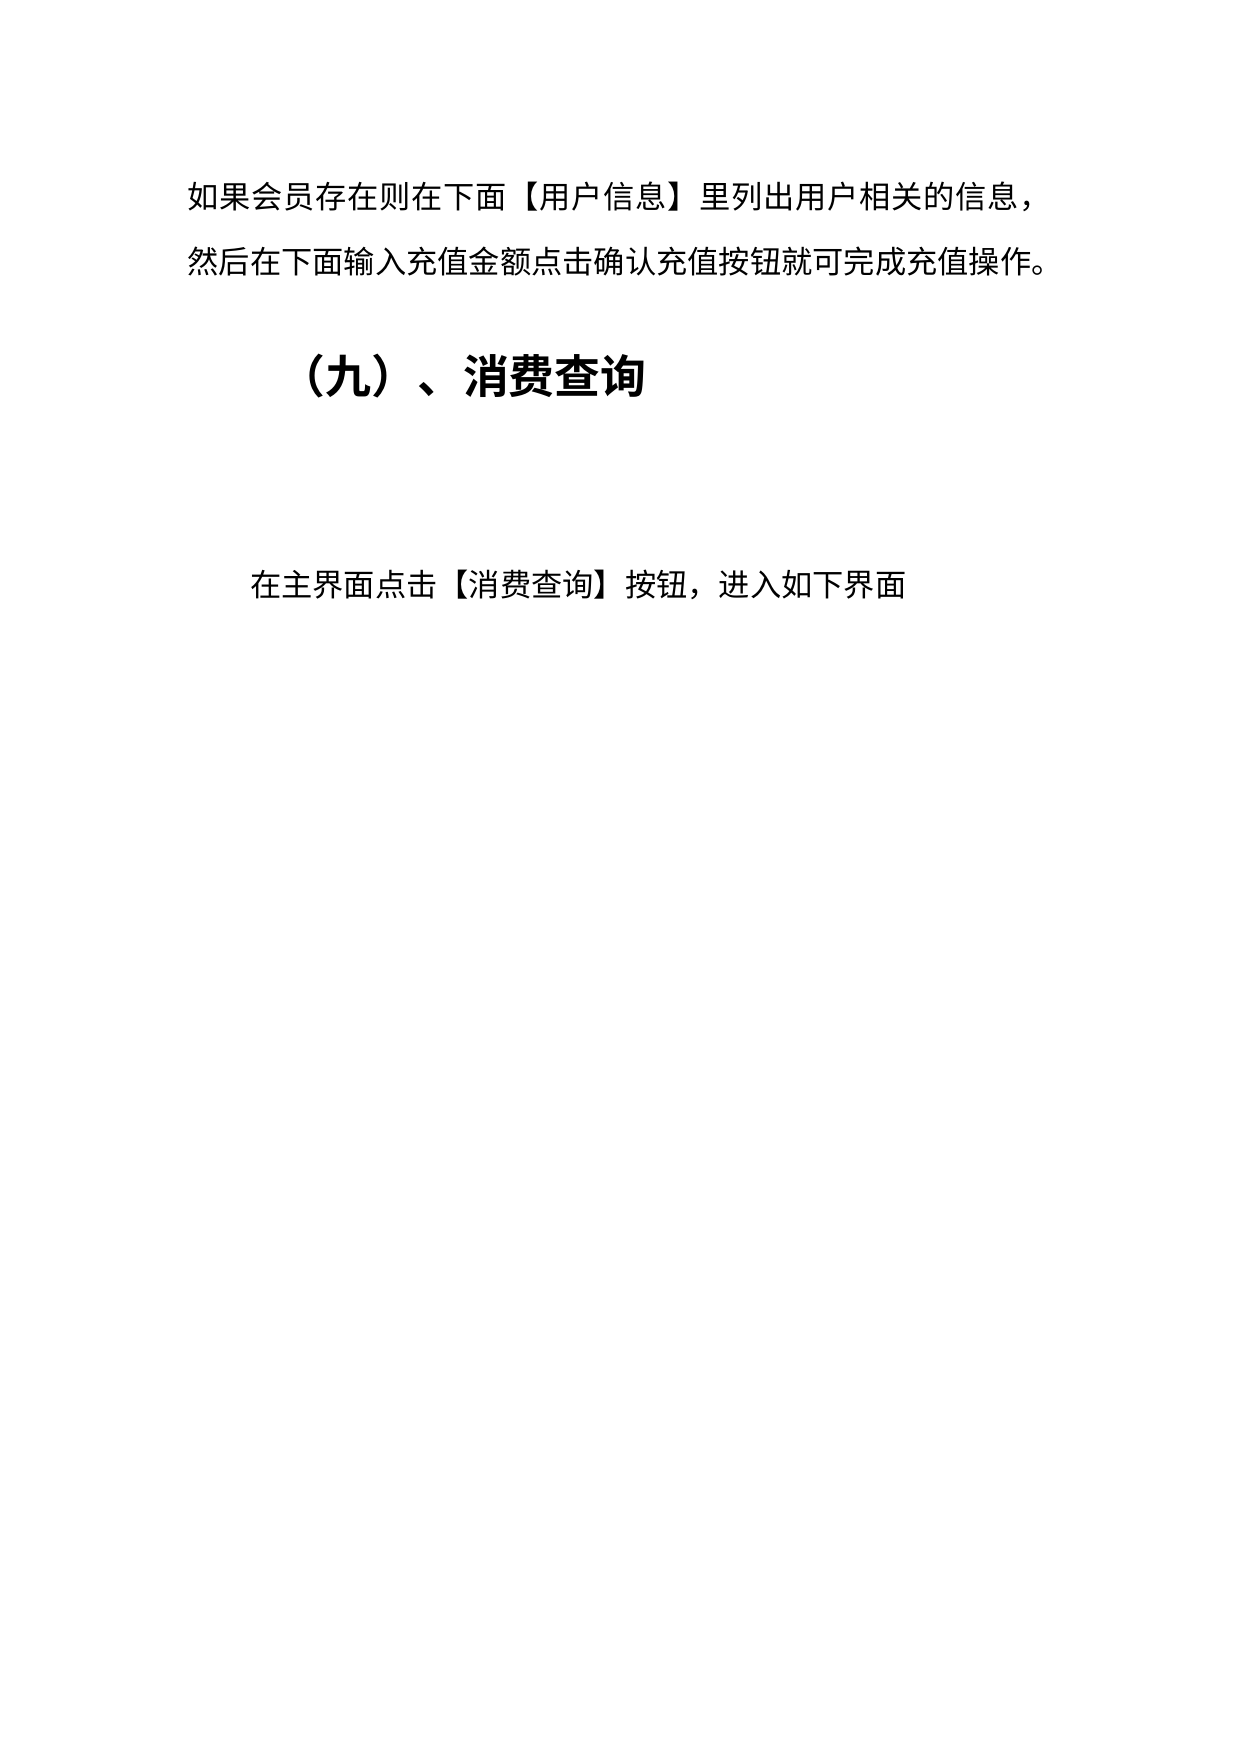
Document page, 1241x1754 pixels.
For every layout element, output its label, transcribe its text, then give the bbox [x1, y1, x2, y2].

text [187, 162, 1053, 292]
text 在主界面点击【消费查询】按钮，进入如下界面 [187, 550, 1053, 615]
subtitle （九）、消费查询 [187, 324, 1053, 422]
